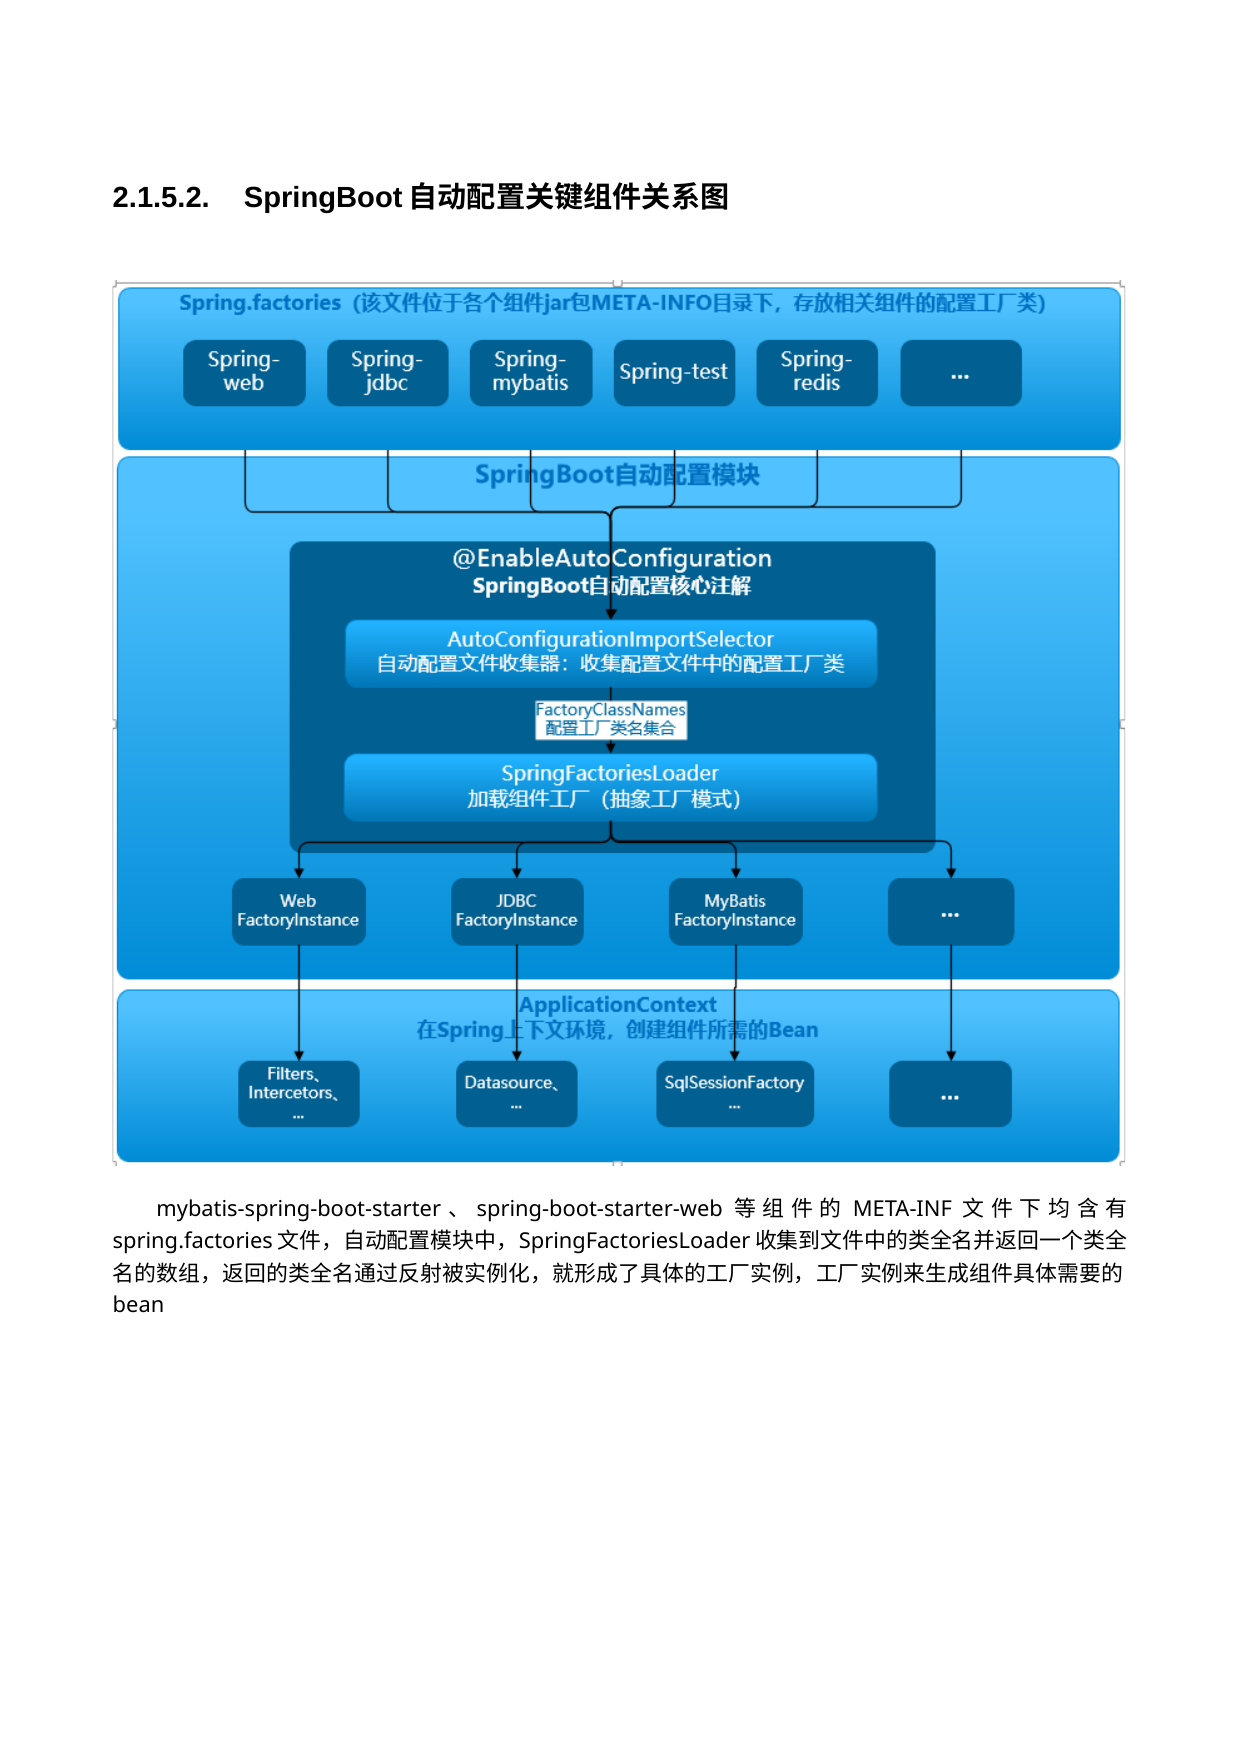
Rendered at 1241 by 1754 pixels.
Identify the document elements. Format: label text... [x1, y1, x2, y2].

subtitle SpringBoot自动配置关键组件关系图 [112, 162, 1128, 227]
text mybatis-spring-boot-starter、spring-boot-starter-web等组件的META-INF文件下均含有spring.factories文件，自动配置模块中，SpringFactoriesLoader收集到文件中的类全名并返回一个类全名的数组，返回的类全名通过反射被实例化，就形成了具体的工厂实例，工厂实例来生成组件具体需要的bean [112, 1190, 1128, 1320]
picture [112, 280, 1125, 1166]
